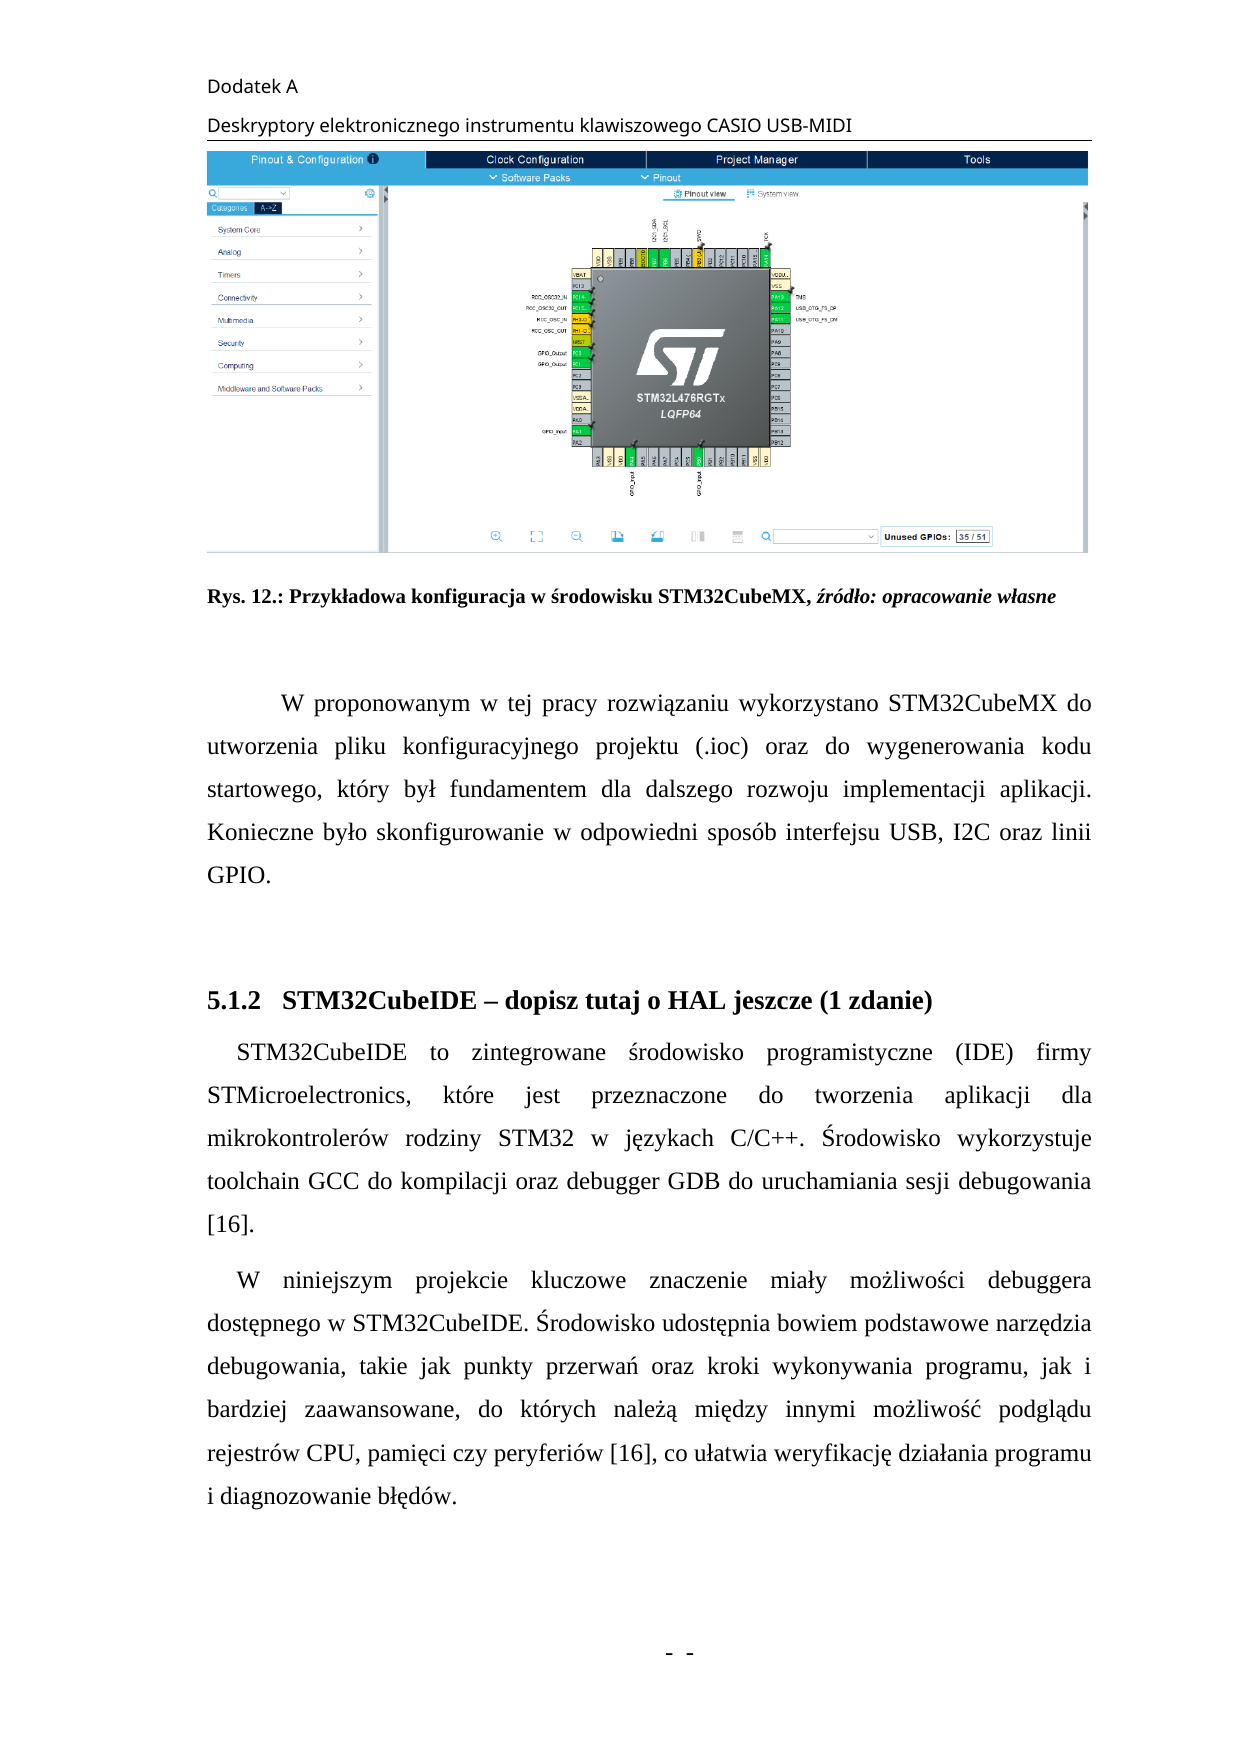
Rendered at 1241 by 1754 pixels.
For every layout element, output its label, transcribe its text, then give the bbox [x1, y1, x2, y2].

text Rys. 12.: Przykładowa konfiguracja w środowisku STM32CubeMX, źródło: opracowanie własne [207, 584, 1092, 608]
text W proponowanym w tej pracy rozwiązaniu wykorzystano STM32CubeMX do utworzenia pliku konfiguracyjnego projektu (.ioc) oraz do wygenerowania kodu startowego, który był fundamentem dla dalszego rozwoju implementacji aplikacji. Konieczne było skonfigurowanie w odpowiedni sposób interfejsu USB, I2C oraz linii GPIO. [207, 688, 1092, 889]
text STM32CubeIDE to zintegrowane środowisko programistyczne (IDE) firmy STMicroelectronics, które jest przeznaczone do tworzenia aplikacji dla mikrokontrolerów rodziny STM32 w językach C/C++. Środowisko wykorzystuje toolchain GCC do kompilacji oraz debugger GDB do uruchamiania sesji debugowania [16]. [207, 1037, 1092, 1238]
text W niniejszym projekcie kluczowe znaczenie miały możliwości debuggera dostępnego w STM32CubeIDE. Środowisko udostępnia bowiem podstawowe narzędzia debugowania, takie jak punkty przerwań oraz kroki wykonywania programu, jak i bardziej zaawansowane, do których należą między innymi możliwość podglądu rejestrów CPU, pamięci czy peryferiów [16], co ułatwia weryfikację działania programu i diagnozowanie błędów. [207, 1265, 1092, 1509]
picture [206, 151, 1093, 557]
subtitle STM32CubeIDE – dopisz tutaj o HAL jeszcze (1 zdanie) [207, 984, 1092, 1015]
